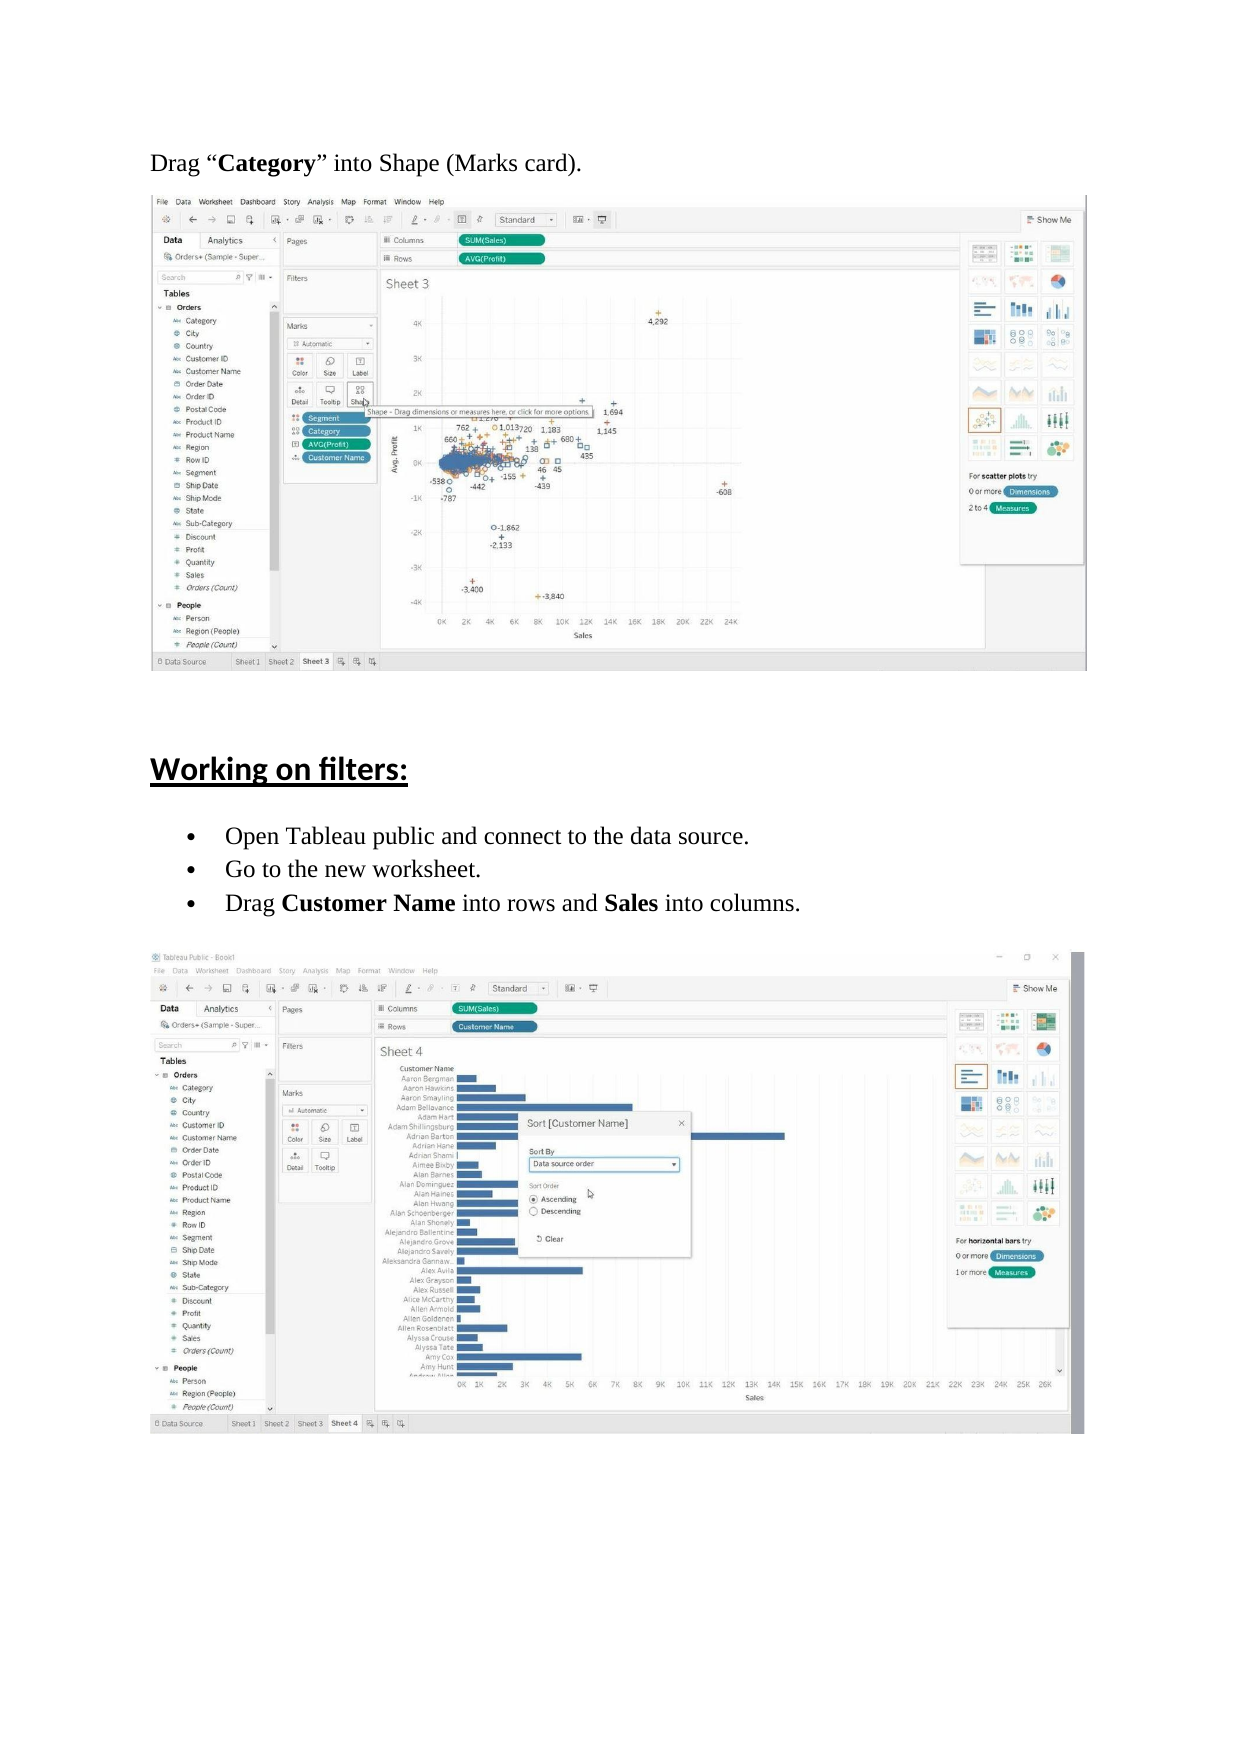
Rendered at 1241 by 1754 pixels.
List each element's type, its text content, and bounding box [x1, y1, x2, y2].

subtitle Working on filters: [150, 748, 1138, 789]
text Drag “Category” into Shape (Marks card). [150, 148, 1138, 177]
picture [150, 949, 1085, 1434]
picture [150, 195, 1087, 671]
list Drag Customer Name into rows and Sales into columns. [187, 888, 1138, 916]
list Go to the new worksheet. [187, 854, 1138, 883]
list Open Tableau public and connect to the data source. [187, 821, 1138, 850]
